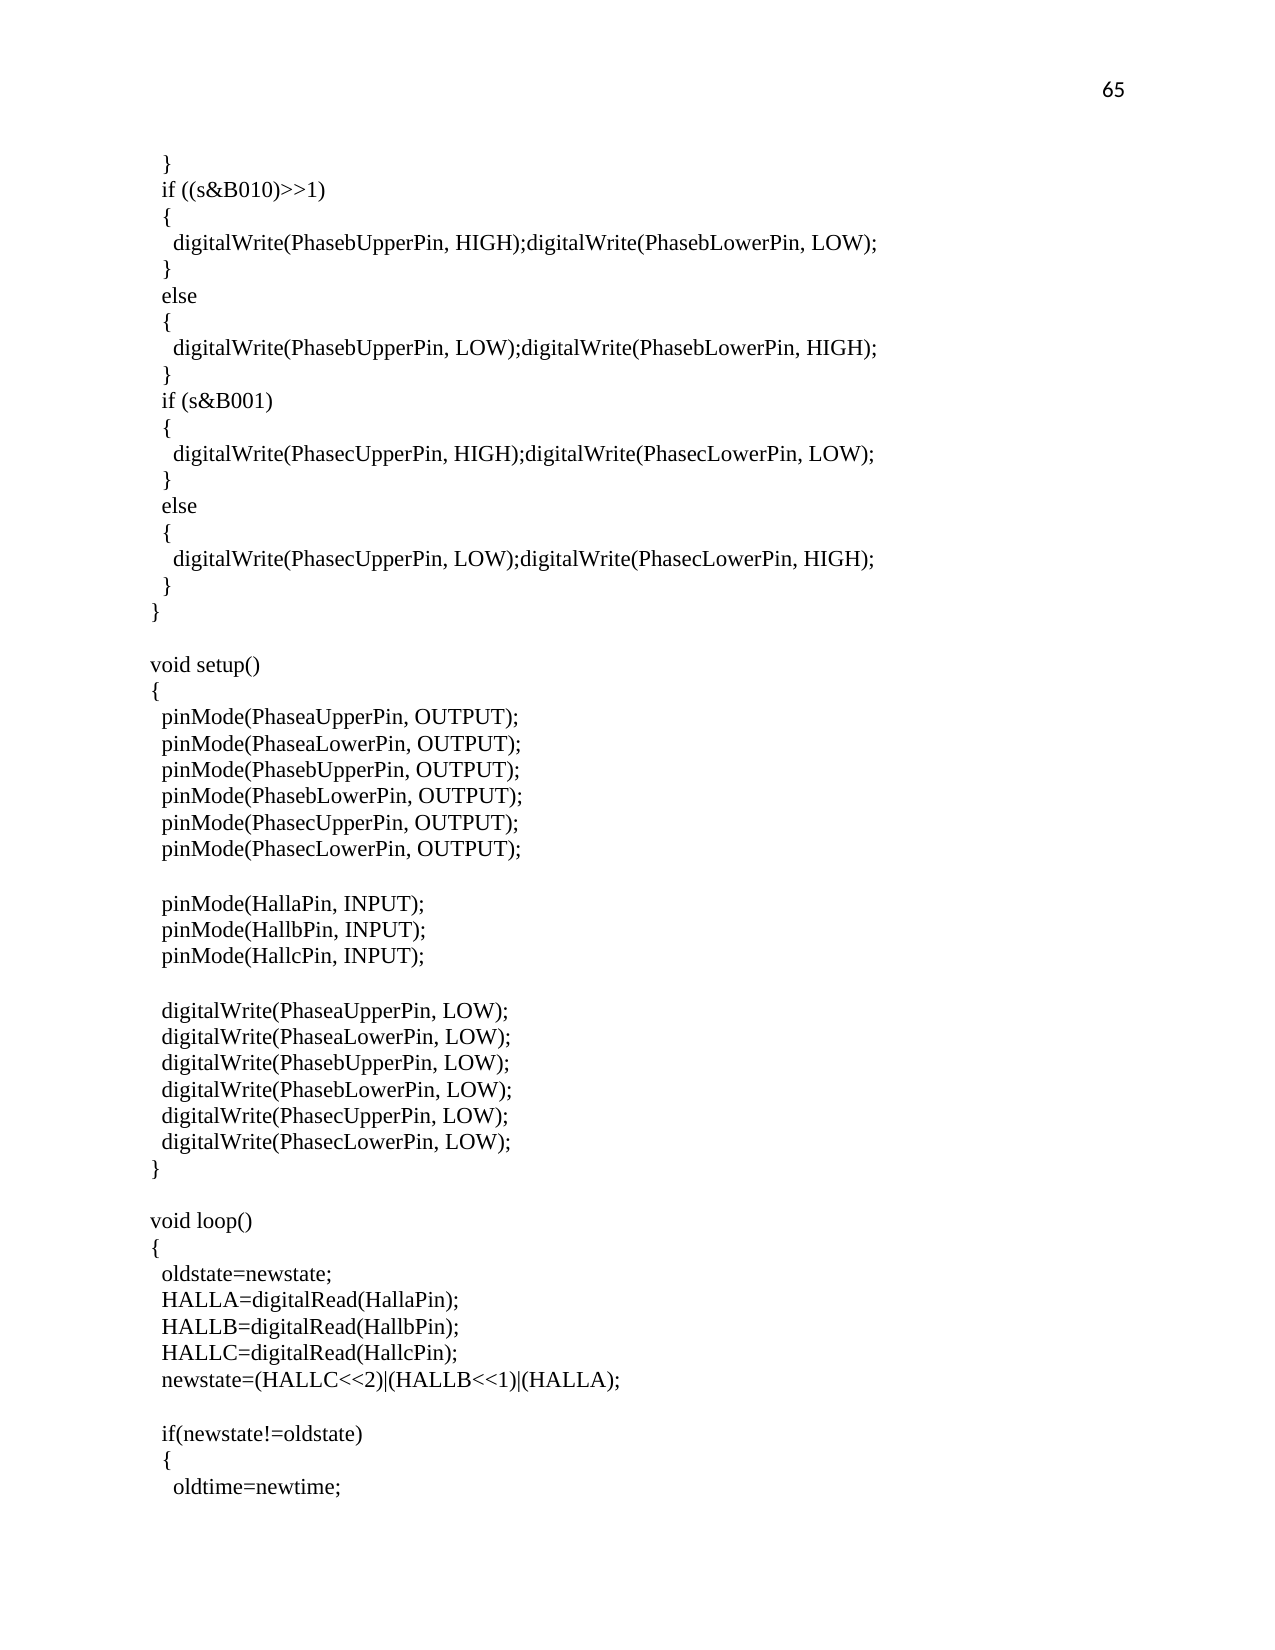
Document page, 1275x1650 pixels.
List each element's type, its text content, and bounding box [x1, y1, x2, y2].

text } [150, 598, 1125, 624]
text pinMode(PhaseaUpperPin, OUTPUT); [150, 703, 1125, 730]
text else [150, 282, 1125, 308]
text oldtime=newtime; [150, 1473, 1125, 1499]
text digitalWrite(PhasecUpperPin, LOW); [150, 1102, 1125, 1128]
text digitalWrite(PhasecUpperPin, HIGH);digitalWrite(PhasecLowerPin, LOW); [150, 440, 1125, 466]
text void loop() [150, 1207, 1125, 1234]
text } [150, 466, 1125, 493]
text pinMode(HallcPin, INPUT); [150, 942, 1125, 969]
text pinMode(PhasebLowerPin, OUTPUT); [150, 782, 1125, 809]
text oldstate=newstate; [150, 1260, 1125, 1287]
text HALLA=digitalRead(HallaPin); [150, 1287, 1125, 1313]
text newstate=(HALLC<<2)|(HALLB<<1)|(HALLA); [150, 1366, 1125, 1392]
text digitalWrite(PhasebUpperPin, LOW);digitalWrite(PhasebLowerPin, HIGH); [150, 334, 1125, 361]
text digitalWrite(PhasecUpperPin, LOW);digitalWrite(PhasecLowerPin, HIGH); [150, 545, 1125, 572]
text digitalWrite(PhasebUpperPin, HIGH);digitalWrite(PhasebLowerPin, LOW); [150, 229, 1125, 255]
text pinMode(PhasecLowerPin, OUTPUT); [150, 835, 1125, 862]
text void setup() [150, 651, 1125, 677]
text digitalWrite(PhaseaUpperPin, LOW); [150, 997, 1125, 1023]
text } [150, 572, 1125, 598]
text digitalWrite(PhasebLowerPin, LOW); [150, 1076, 1125, 1102]
text } [150, 1155, 1125, 1181]
text digitalWrite(PhasecLowerPin, LOW); [150, 1128, 1125, 1155]
text { [150, 1446, 1125, 1473]
text else [150, 493, 1125, 519]
text } [150, 361, 1125, 387]
text HALLB=digitalRead(HallbPin); [150, 1313, 1125, 1339]
text } [150, 255, 1125, 282]
text digitalWrite(PhaseaLowerPin, LOW); [150, 1023, 1125, 1049]
text digitalWrite(PhasebUpperPin, LOW); [150, 1049, 1125, 1076]
text { [150, 308, 1125, 334]
text HALLC=digitalRead(HallcPin); [150, 1339, 1125, 1366]
text { [150, 203, 1125, 229]
text pinMode(PhasecUpperPin, OUTPUT); [150, 809, 1125, 835]
text if ((s&B010)>>1) [150, 176, 1125, 203]
text { [150, 519, 1125, 545]
text { [150, 413, 1125, 440]
text pinMode(HallbPin, INPUT); [150, 916, 1125, 942]
text { [150, 677, 1125, 703]
text } [150, 150, 1125, 176]
text pinMode(PhasebUpperPin, OUTPUT); [150, 756, 1125, 782]
text if(newstate!=oldstate) [150, 1420, 1125, 1446]
text if (s&B001) [150, 387, 1125, 413]
text pinMode(PhaseaLowerPin, OUTPUT); [150, 730, 1125, 756]
text { [150, 1234, 1125, 1260]
text pinMode(HallaPin, INPUT); [150, 889, 1125, 916]
